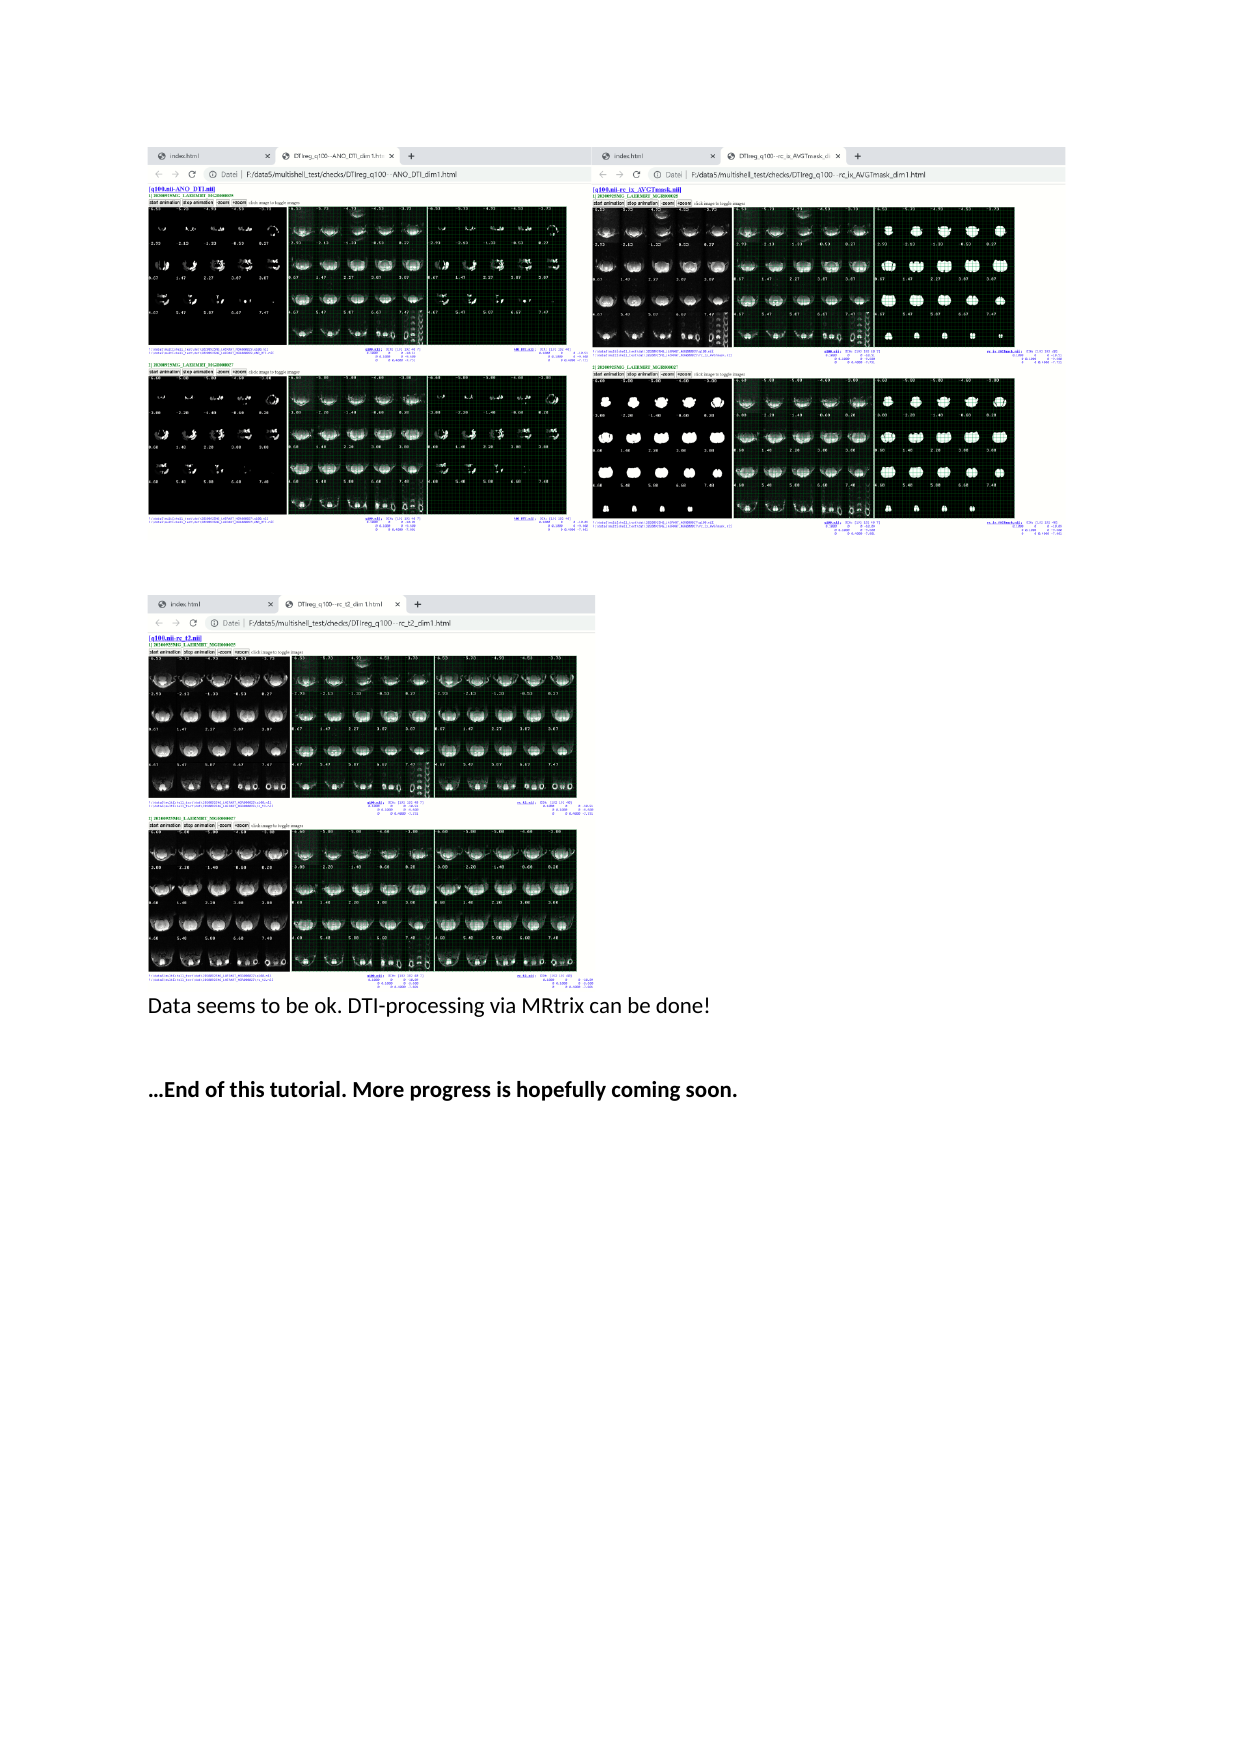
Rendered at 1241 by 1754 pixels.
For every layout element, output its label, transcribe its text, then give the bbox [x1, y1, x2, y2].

text Data seems to be ok. DTI-processing via MRtrix can be done! [148, 991, 1093, 1019]
picture [147, 595, 596, 992]
picture [147, 147, 1066, 540]
text …End of this tutorial. More progress is hopefully coming soon. [148, 1075, 1093, 1103]
